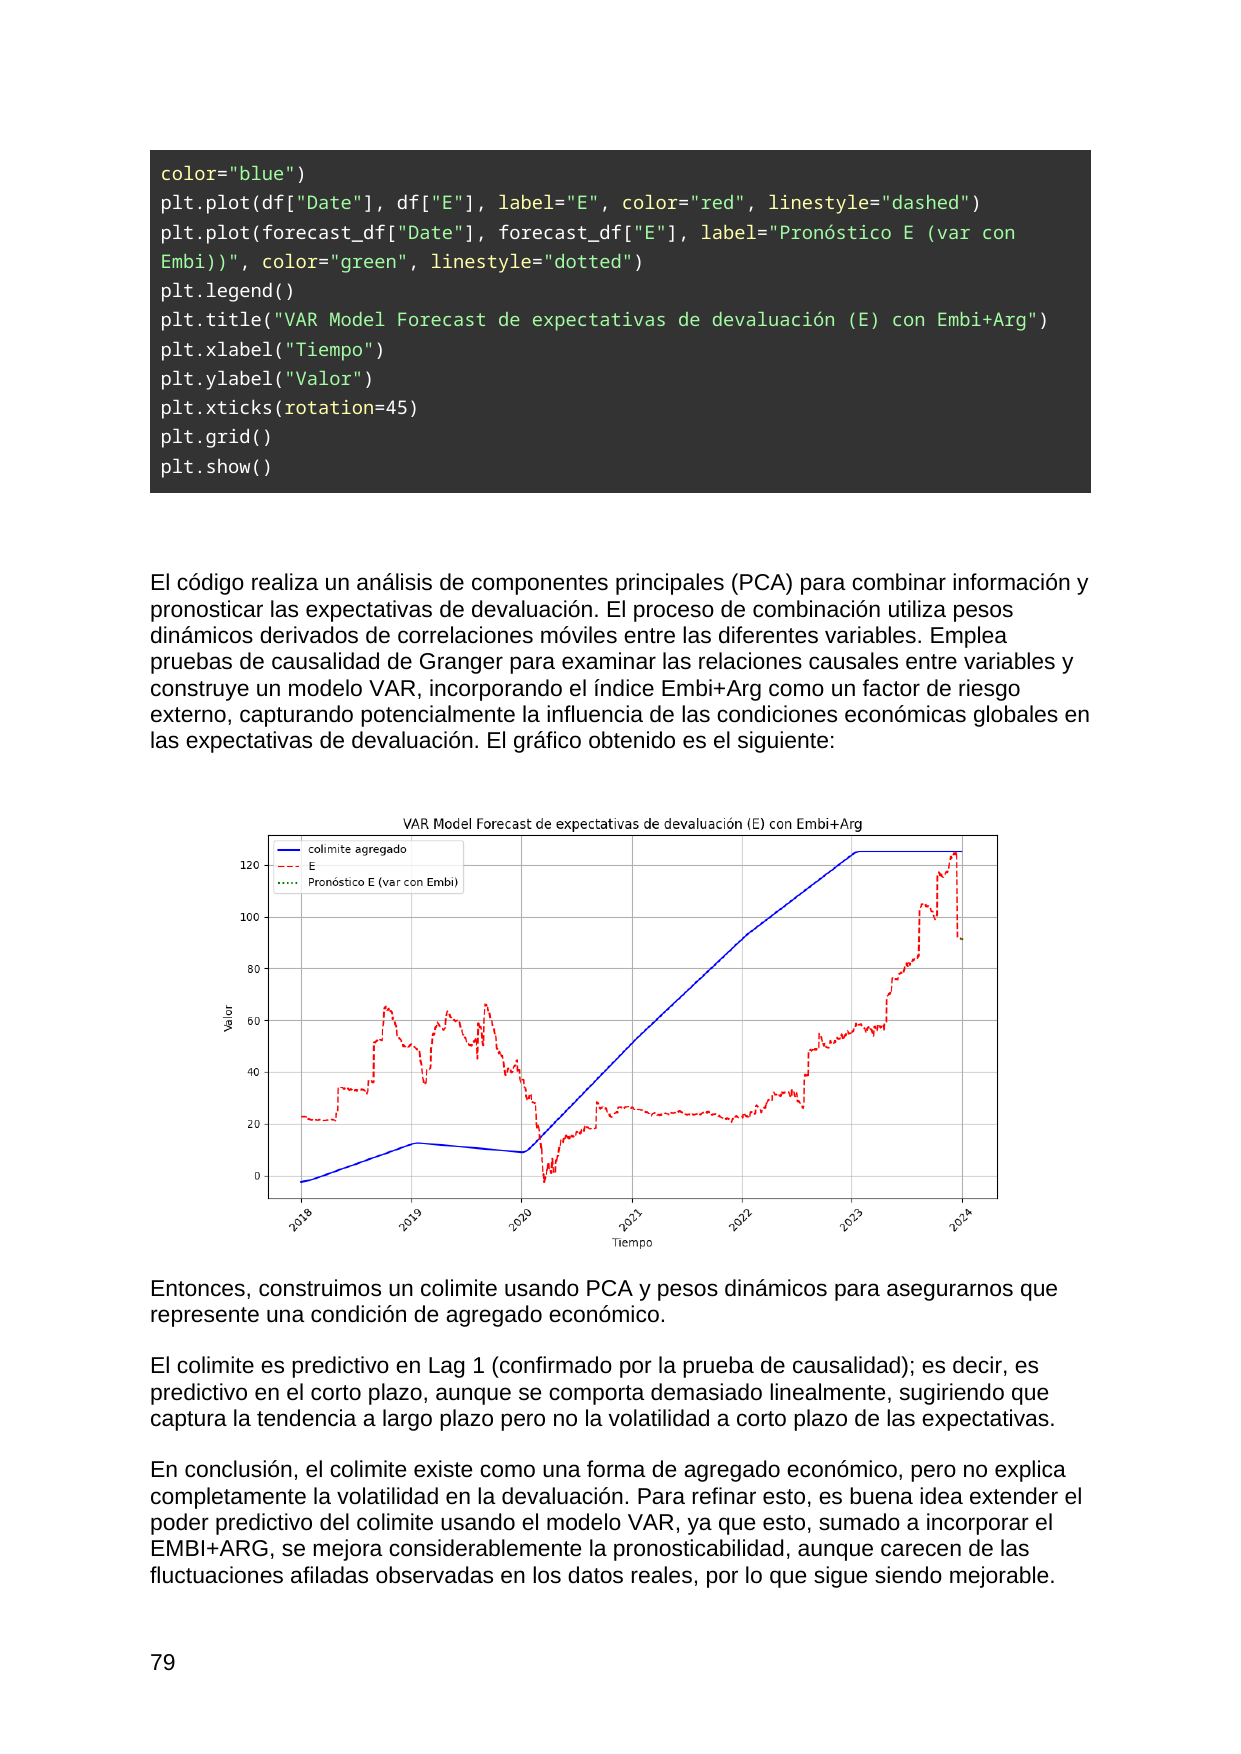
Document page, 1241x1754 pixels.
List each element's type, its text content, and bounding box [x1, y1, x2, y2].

text Entonces, construimos un colimite usando PCA y pesos dinámicos para asegurarnos que represente una condición de agregado económico. [150, 1274, 1090, 1327]
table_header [150, 150, 1091, 493]
text El código realiza un análisis de componentes principales (PCA) para combinar información y pronosticar las expectativas de devaluación. El proceso de combinación utiliza pesos dinámicos derivados de correlaciones móviles entre las diferentes variables. Emplea pruebas de causalidad de Granger para examinar las relaciones causales entre variables y construye un modelo VAR, incorporando el índice Embi+Arg como un factor de riesgo externo, capturando potencialmente la influencia de las condiciones económicas globales en las expectativas de devaluación. El gráfico obtenido es el siguiente: [150, 569, 1090, 754]
picture [150, 778, 1091, 1250]
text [150, 1456, 1090, 1588]
text El colimite es predictivo en Lag 1 (confirmado por la prueba de causalidad); es decir, es predictivo en el corto plazo, aunque se comporta demasiado linealmente, sugiriendo que captura la tendencia a largo plazo pero no la volatilidad a corto plazo de las expectativas. [150, 1352, 1090, 1431]
